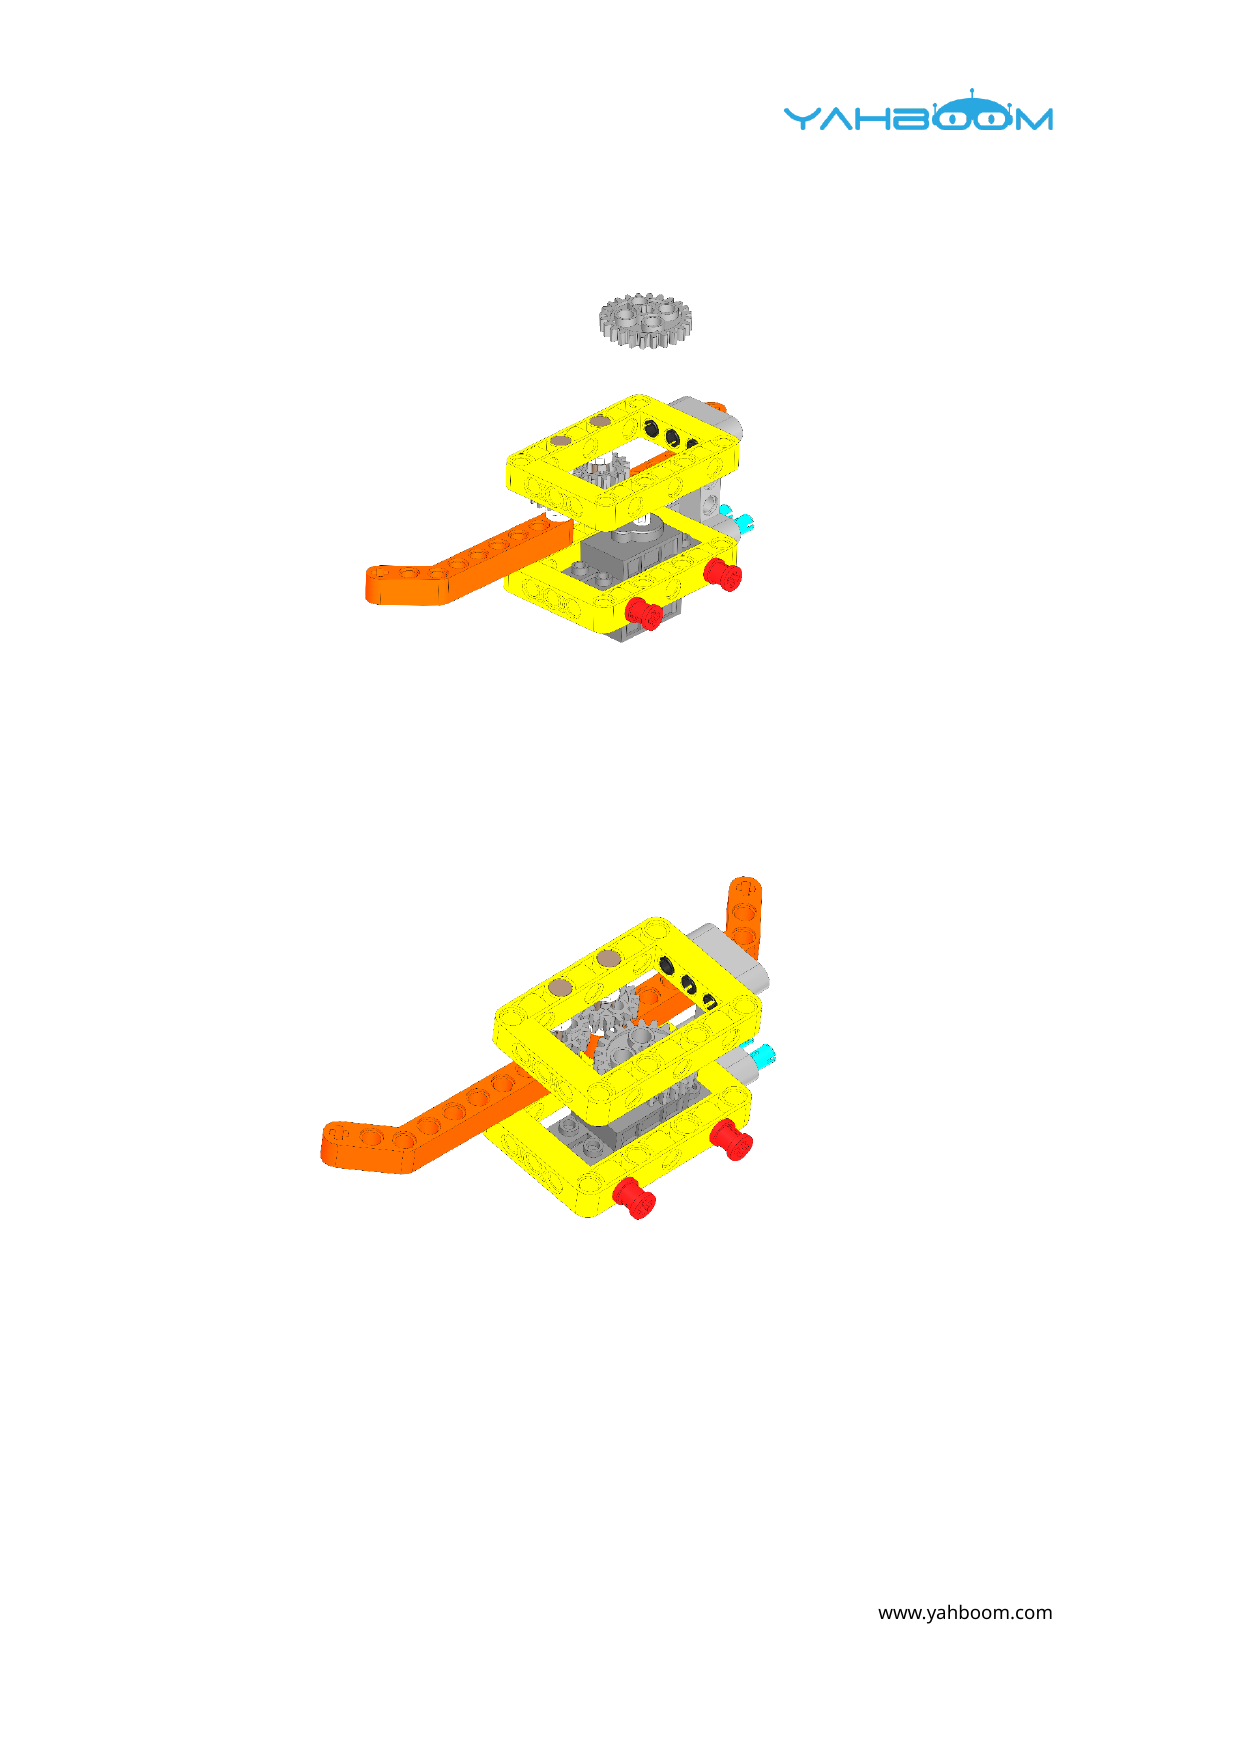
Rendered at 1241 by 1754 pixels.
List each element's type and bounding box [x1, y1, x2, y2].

picture [187, 159, 1053, 720]
picture [187, 744, 1053, 1305]
picture [784, 88, 1053, 130]
